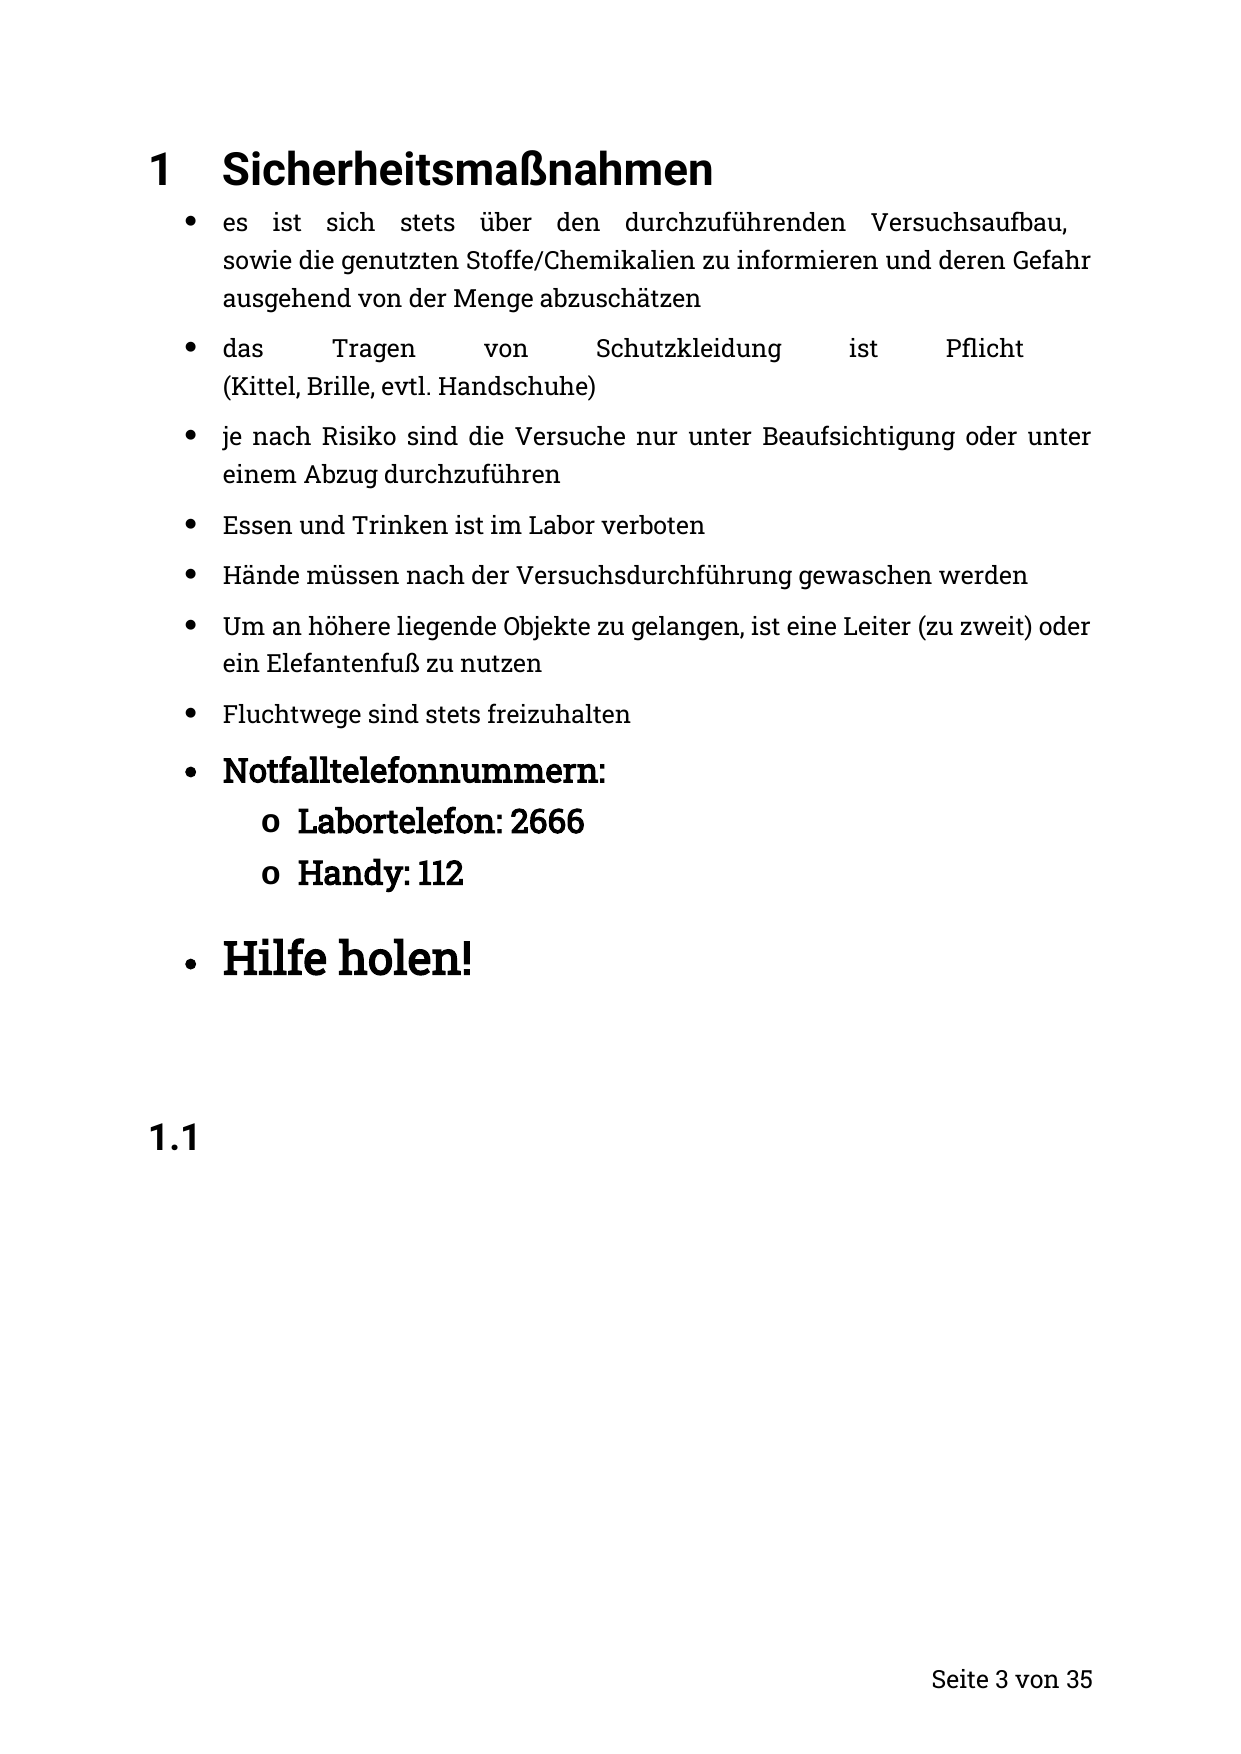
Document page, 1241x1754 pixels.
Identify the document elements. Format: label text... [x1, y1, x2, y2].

text Fluchtwege sind stets freizuhalten [186, 697, 1092, 730]
text je nach Risiko sind die Versuche nur unter Beaufsichtigung oder unter einem Abzug durchzuführen [186, 419, 1092, 490]
list Labortelefon: 2666 [261, 798, 1092, 843]
text das Tragen von Schutzkleidung ist Pflicht (Kittel, Brille, evtl. Handschuhe) [186, 331, 1092, 402]
text Hände müssen nach der Versuchsdurchführung gewaschen werden [186, 558, 1092, 591]
text Um an höhere liegende Objekte zu gelangen, ist eine Leiter (zu zweit) oder ein Elefantenfuß zu nutzen [186, 609, 1092, 679]
subtitle Sicherheitsmaßnahmen [148, 143, 1092, 197]
list Handy: 112 [261, 849, 1092, 894]
text es ist sich stets über den durchzuführenden Versuchsaufbau, sowie die genutzten Stoffe/Chemikalien zu informieren und deren Gefahr ausgehend von der Menge abzuschätzen [186, 205, 1092, 314]
list Notfalltelefonnummern: [186, 747, 1092, 791]
list Hilfe holen! [186, 926, 1092, 987]
text Essen und Trinken ist im Labor verboten [186, 508, 1092, 541]
